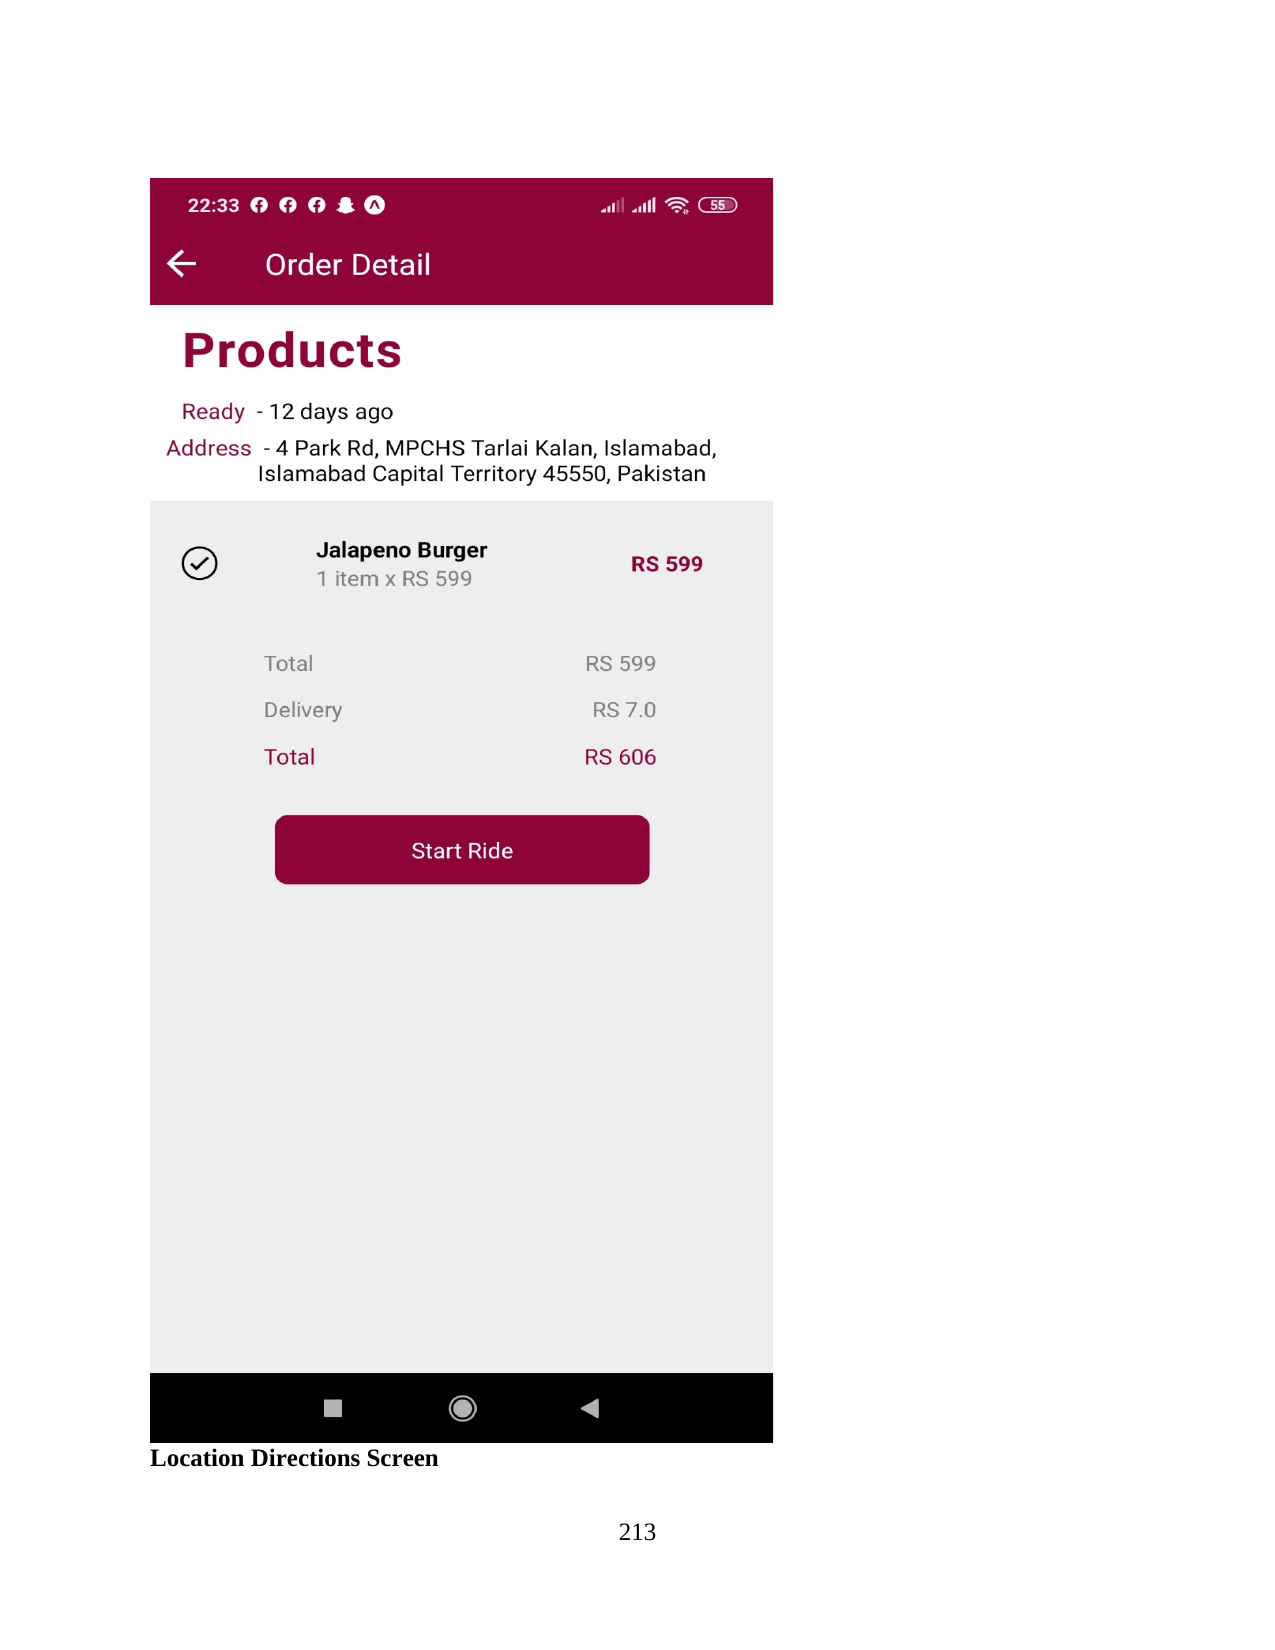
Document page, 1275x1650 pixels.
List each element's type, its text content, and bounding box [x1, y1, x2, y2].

text Location Directions Screen [150, 1443, 1125, 1472]
picture [150, 178, 774, 1443]
